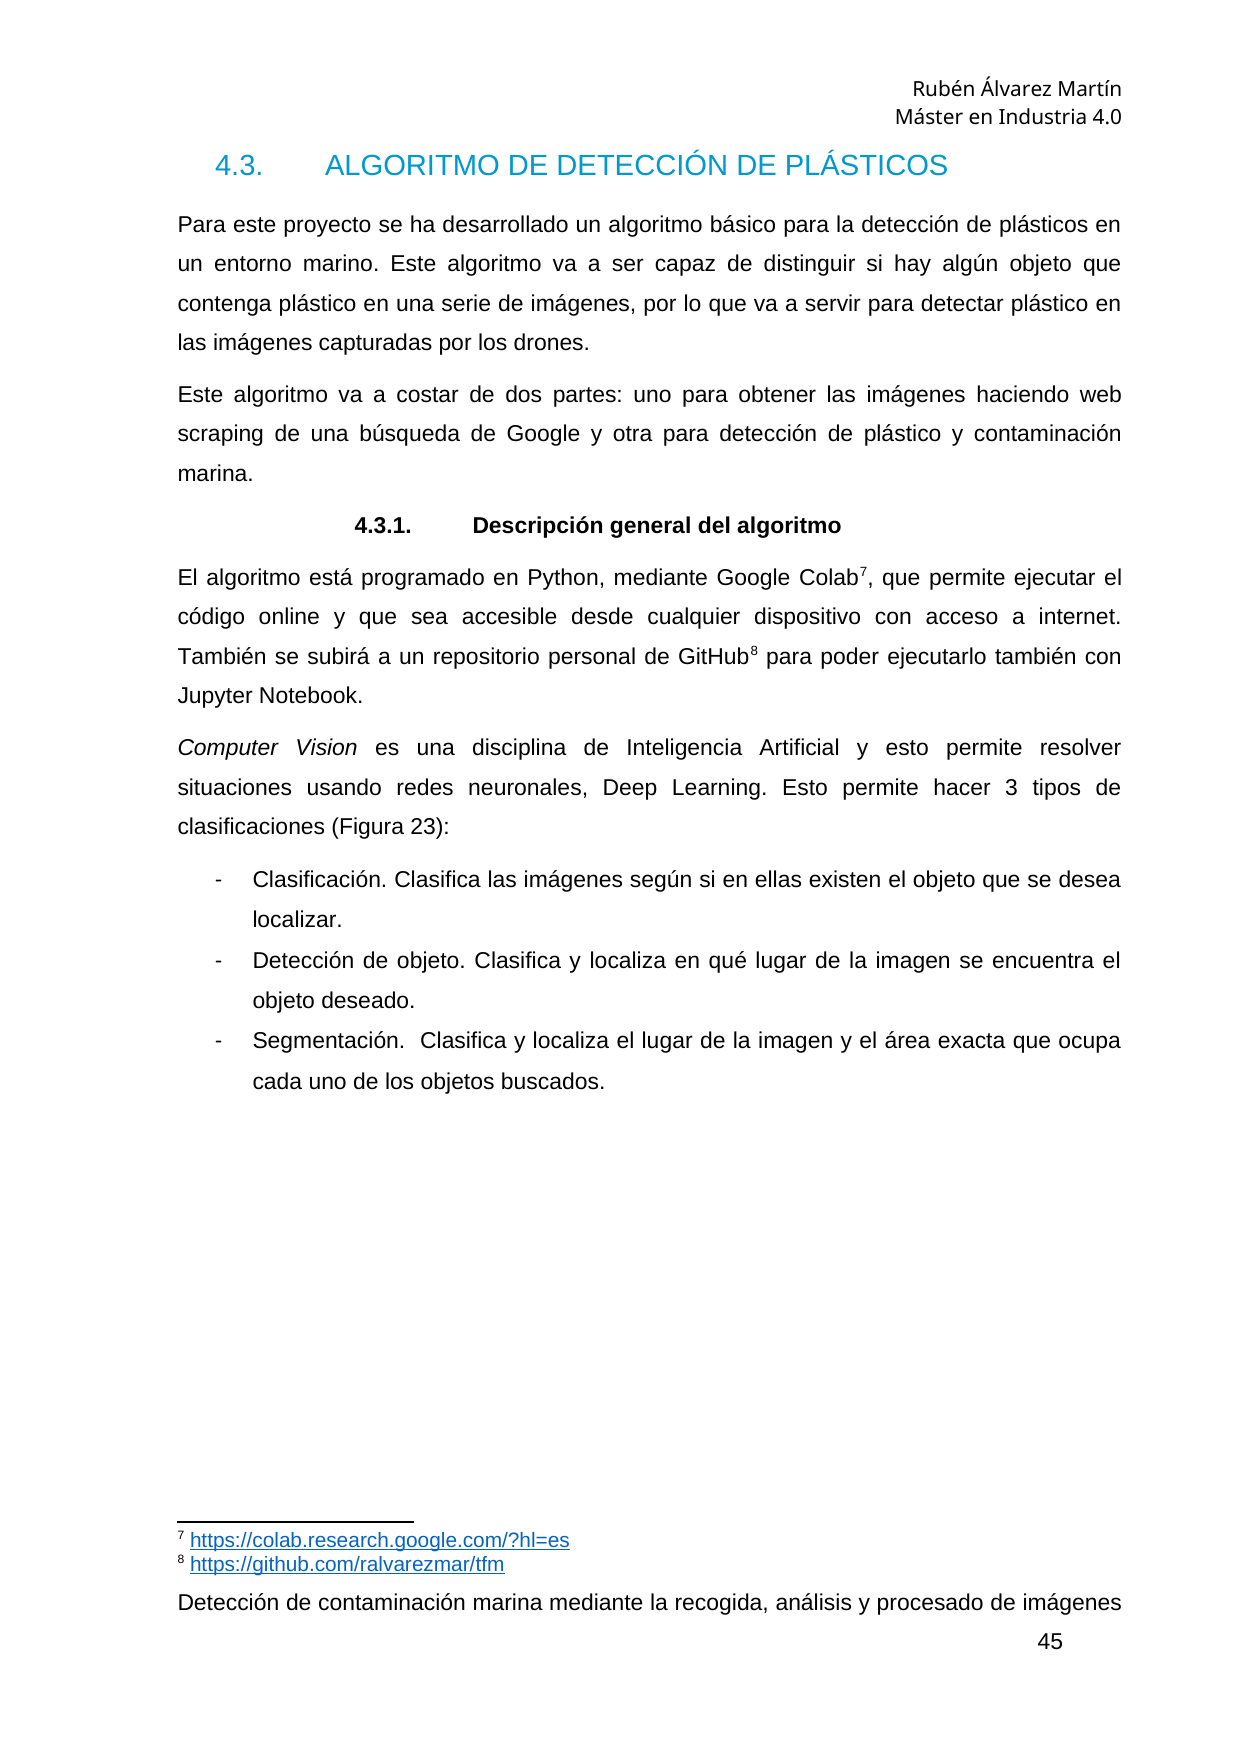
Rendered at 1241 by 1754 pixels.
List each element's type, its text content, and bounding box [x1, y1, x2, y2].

text Este algoritmo va a costar de dos partes: uno para obtener las imágenes haciendo web scraping de una búsqueda de Google y otra para detección de plástico y contaminación marina. [177, 381, 1122, 486]
text El algoritmo está programado en Python, mediante Google Colab, que permite ejecutar el código online y que sea accesible desde cualquier dispositivo con acceso a internet. También se subirá a un repositorio personal de GitHub para poder ejecutarlo también con Jupyter Notebook. [177, 564, 1122, 709]
list Detección de objeto. Clasifica y localiza en qué lugar de la imagen se encuentra el objeto deseado. [215, 946, 1122, 1013]
subtitle Algoritmo de detección de plásticos [215, 148, 1122, 181]
list Clasificación. Clasifica las imágenes según si en ellas existen el objeto que se desea localizar. [215, 865, 1122, 933]
list Segmentación. Clasifica y localiza el lugar de la imagen y el área exacta que ocupa cada uno de los objetos buscados. [215, 1026, 1122, 1094]
subtitle Descripción general del algoritmo [354, 512, 1122, 538]
text Para este proyecto se ha desarrollado un algoritmo básico para la detección de plásticos en un entorno marino. Este algoritmo va a ser capaz de distinguir si hay algún objeto que contenga plástico en una serie de imágenes, por lo que va a servir para detectar plástico en las imágenes capturadas por los drones. [177, 211, 1122, 355]
text Computer Vision es una disciplina de Inteligencia Artificial y esto permite resolver situaciones usando redes neuronales, Deep Learning. Esto permite hacer 3 tipos de clasificaciones (Figura 23): [177, 734, 1122, 839]
